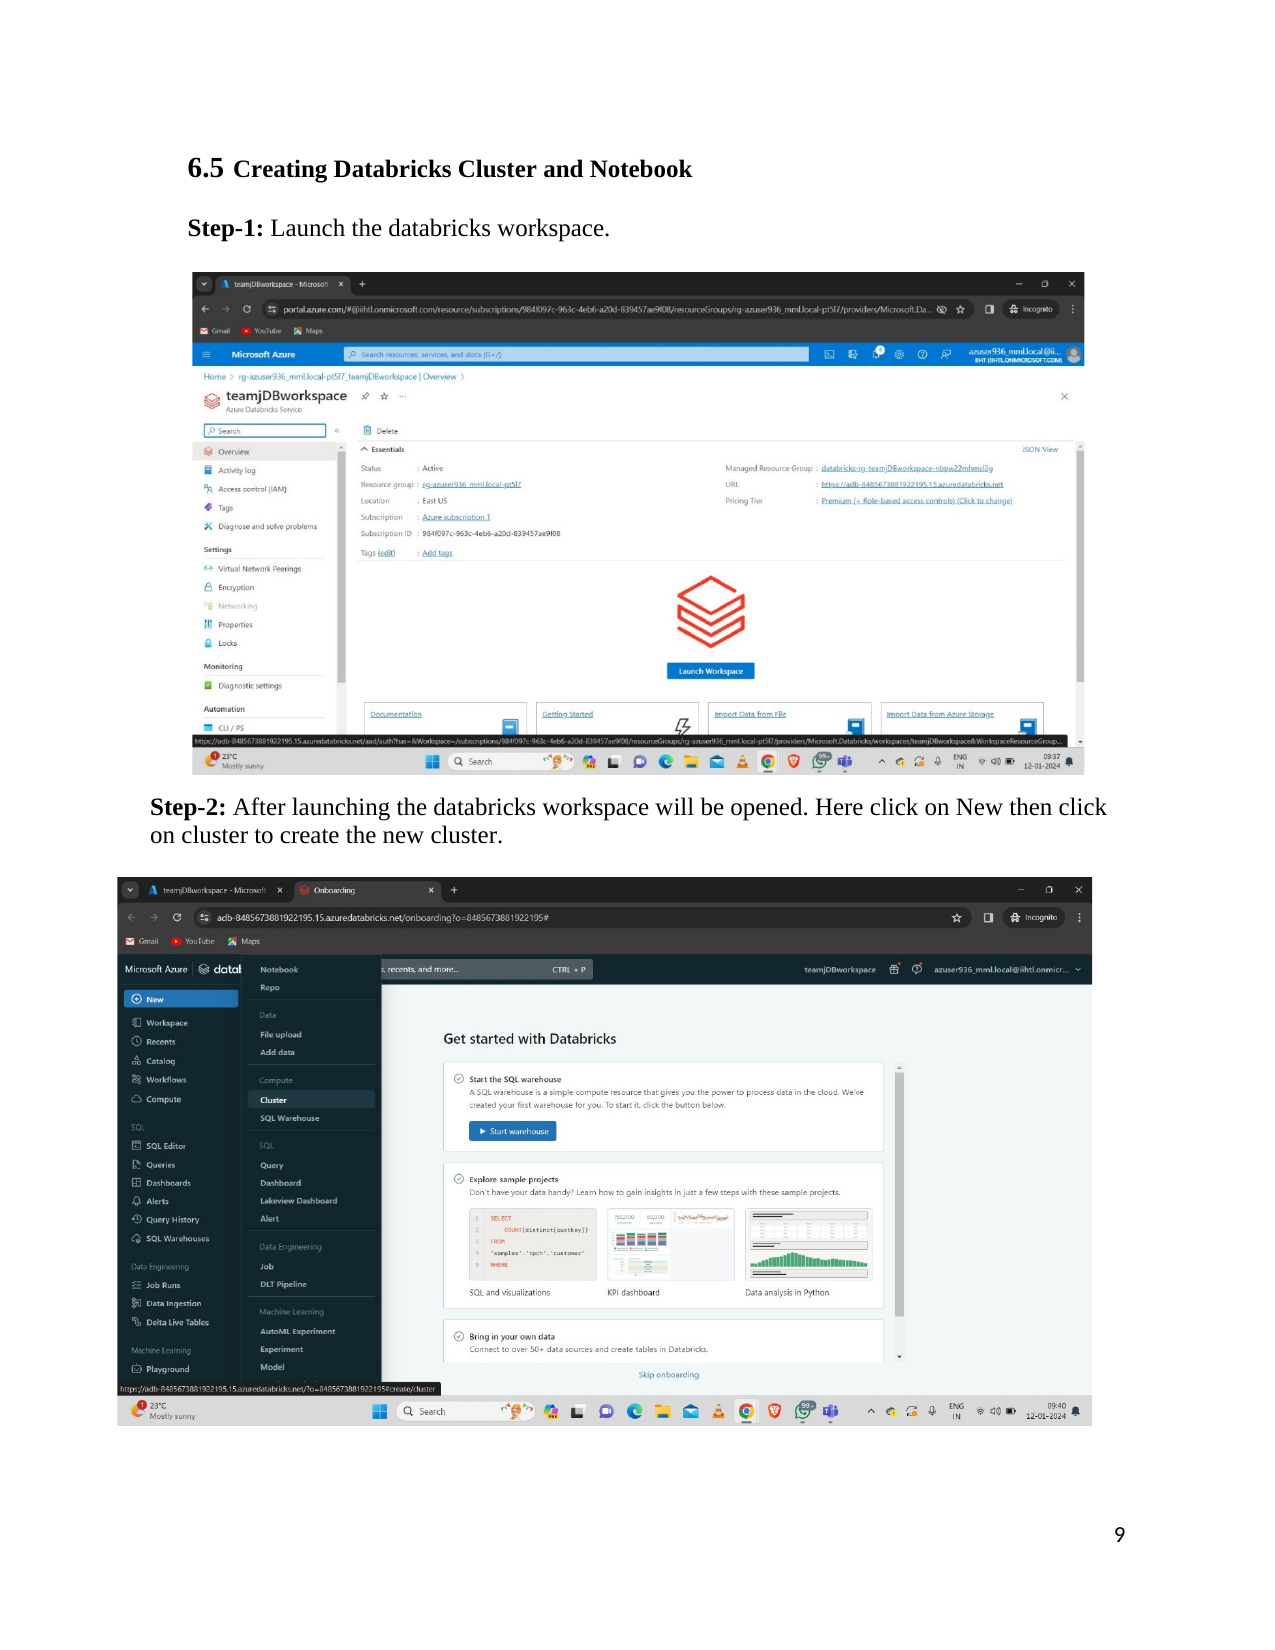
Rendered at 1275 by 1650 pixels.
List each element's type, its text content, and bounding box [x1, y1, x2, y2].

picture [117, 877, 1093, 1426]
picture [192, 272, 1085, 775]
list Creating Databricks Cluster and Notebook [187, 150, 1125, 183]
text Step-1: Launch the databricks workspace. [187, 213, 1125, 241]
